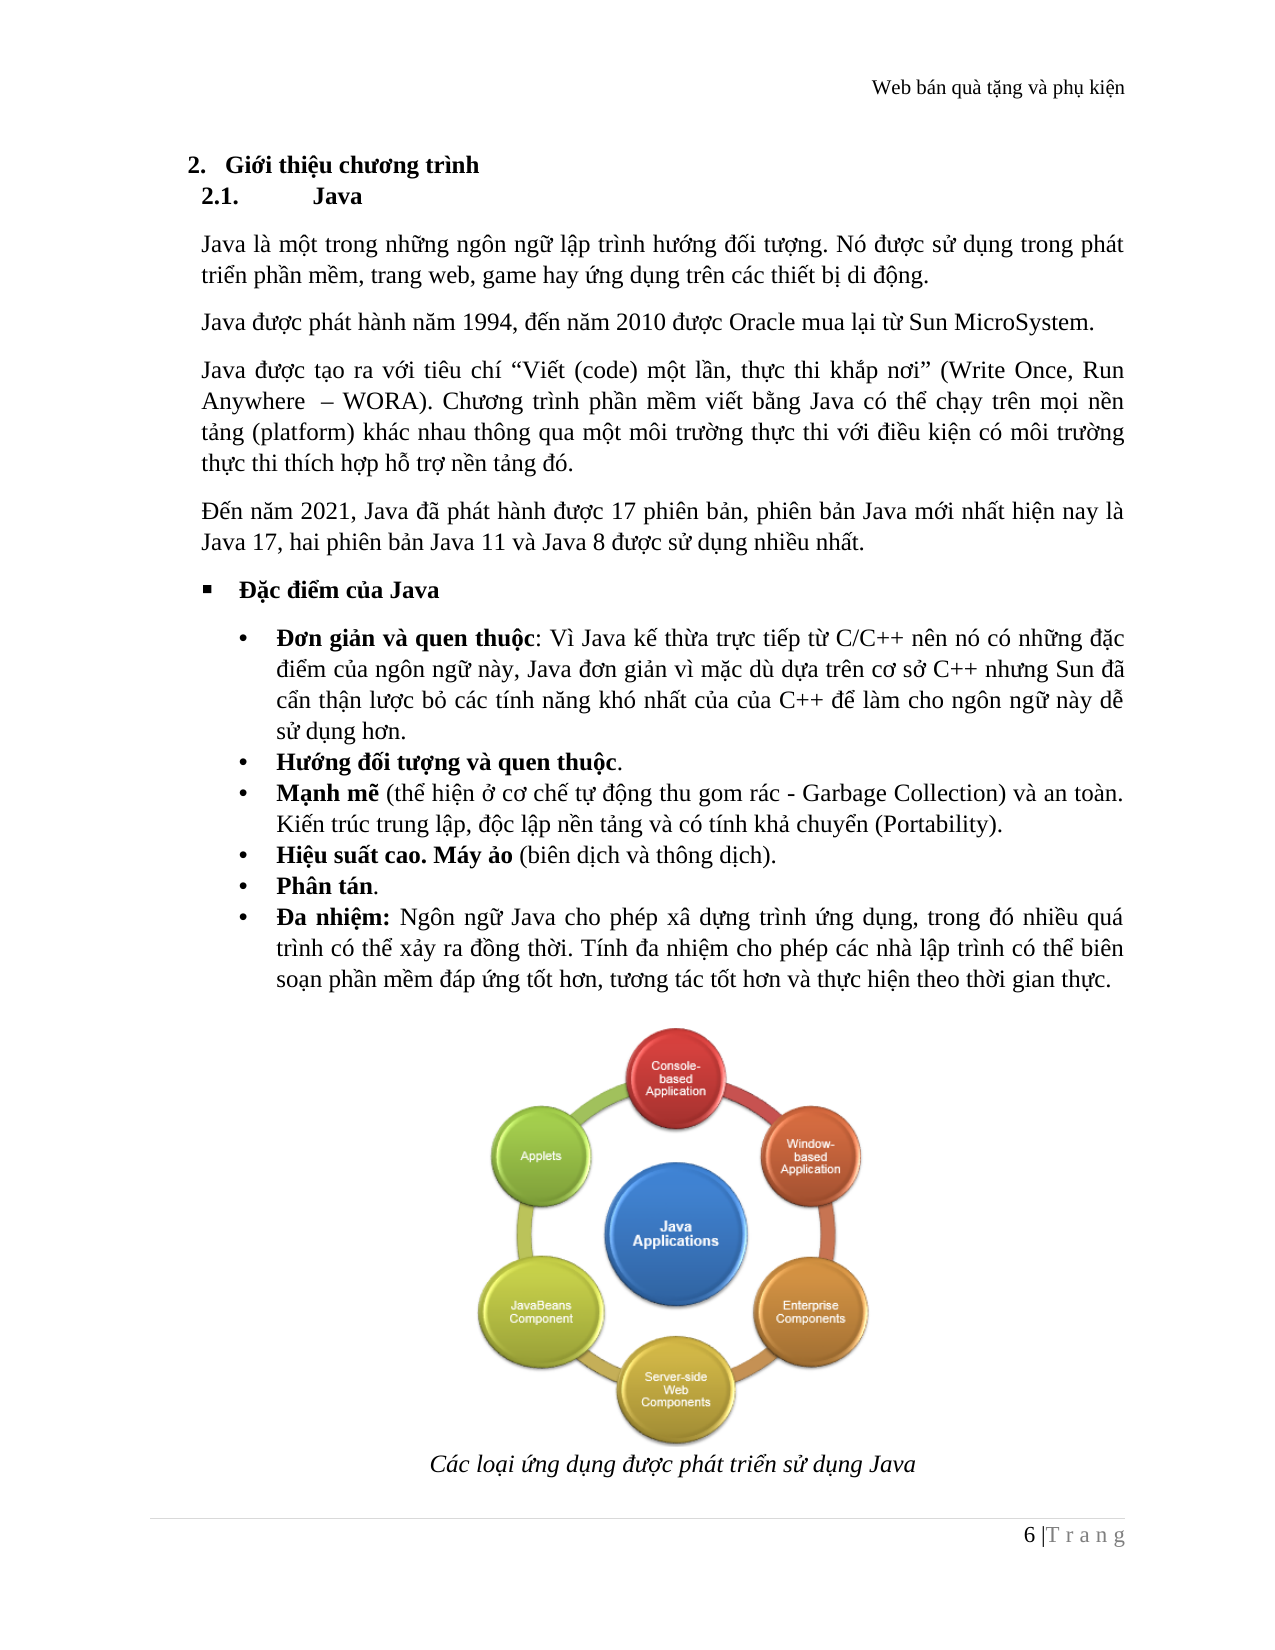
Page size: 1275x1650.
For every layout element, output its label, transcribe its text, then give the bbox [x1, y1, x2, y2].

list Giới thiệu chương trình [187, 150, 1125, 179]
picture [476, 1026, 872, 1447]
list Phân tán. [239, 871, 1125, 900]
list Hiệu suất cao. Máy ảo (biên dịch và thông dịch). [239, 840, 1125, 869]
text Java là một trong những ngôn ngữ lập trình hướng đối tượng. Nó được sử dụng trong phát triển phần mềm, trang web, game hay ứng dụng trên các thiết bị di động. [201, 229, 1125, 288]
list Hướng đối tượng và quen thuộc. [239, 747, 1125, 776]
list Đơn giản và quen thuộc: Vì Java kế thừa trực tiếp từ C/C++ nên nó có những đặc điểm của ngôn ngữ này, Java đơn giản vì mặc dù dựa trên cơ sở C++ nhưng Sun đã cẩn thận lược bỏ các tính năng khó nhất của của C++ để làm cho ngôn ngữ này dễ sử dụng hơn. [239, 622, 1125, 744]
text Java được phát hành năm 1994, đến năm 2010 được Oracle mua lại từ Sun MicroSystem. [201, 307, 1125, 336]
text Java được tạo ra với tiêu chí “Viết (code) một lần, thực thi khắp nơi” (Write Once, Run Anywhere – WORA). Chương trình phần mềm viết bằng Java có thể chạy trên mọi nền tảng (platform) khác nhau thông qua một môi trường thực thi với điều kiện có môi trường thực thi thích hợp hỗ trợ nền tảng đó. [201, 355, 1125, 477]
list Đặc điểm của Java [201, 575, 1125, 603]
list Mạnh mẽ (thể hiện ở cơ chế tự động thu gom rác - Garbage Collection) và an toàn. Kiến trúc trung lập, độc lập nền tảng và có tính khả chuyển (Portability). [239, 778, 1125, 838]
list Java [201, 181, 1125, 210]
list Đa nhiệm: Ngôn ngữ Java cho phép xâ dựng trình ứng dụng, trong đó nhiều quá trình có thể xảy ra đồng thời. Tính đa nhiệm cho phép các nhà lập trình có thể biên soạn phần mềm đáp ứng tốt hơn, tương tác tốt hơn và thực hiện theo thời gian thực. [239, 902, 1125, 993]
text Các loại ứng dụng được phát triển sử dụng Java [223, 1449, 1125, 1478]
text Đến năm 2021, Java đã phát hành được 17 phiên bản, phiên bản Java mới nhất hiện nay là Java 17, hai phiên bản Java 11 và Java 8 được sử dụng nhiều nhất. [201, 496, 1125, 556]
